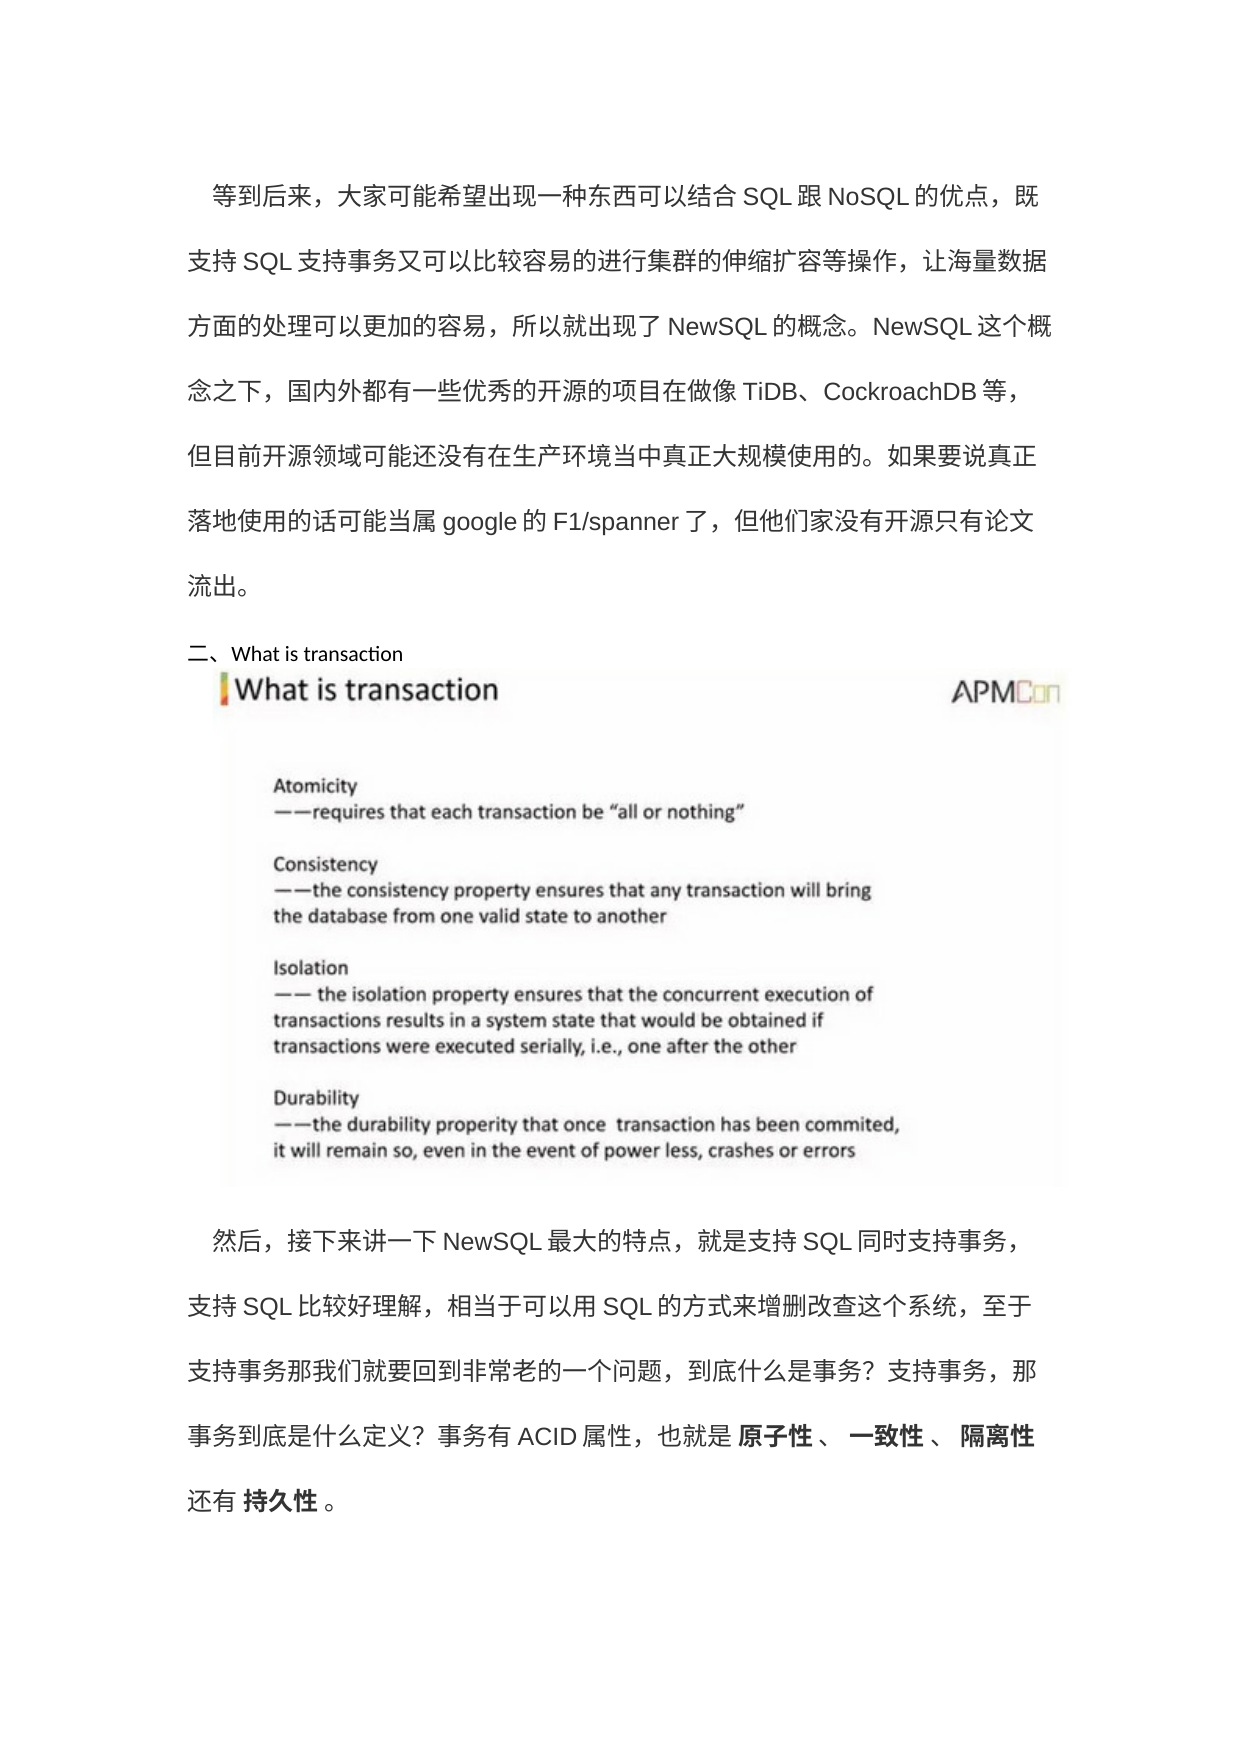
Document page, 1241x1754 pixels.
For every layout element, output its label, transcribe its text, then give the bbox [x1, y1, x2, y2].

text 二、What is transaction [187, 636, 1053, 668]
picture [212, 668, 1072, 1187]
text 然后，接下来讲一下NewSQL最大的特点，就是支持SQL同时支持事务，支持SQL比较好理解，相当于可以用SQL的方式来增删改查这个系统，至于支持事务那我们就要回到非常老的一个问题，到底什么是事务？支持事务，那事务到底是什么定义？事务有ACID属性，也就是 原子性 、 一致性 、 隔离性 还有 持久性 。 [187, 1207, 1053, 1532]
text 等到后来，大家可能希望出现一种东西可以结合SQL跟NoSQL的优点，既支持SQL支持事务又可以比较容易的进行集群的伸缩扩容等操作，让海量数据方面的处理可以更加的容易，所以就出现了NewSQL的概念。NewSQL这个概念之下，国内外都有一些优秀的开源的项目在做像TiDB、CockroachDB等，但目前开源领域可能还没有在生产环境当中真正大规模使用的。如果要说真正落地使用的话可能当属google的F1/spanner了，但他们家没有开源只有论文流出。 [187, 162, 1053, 617]
